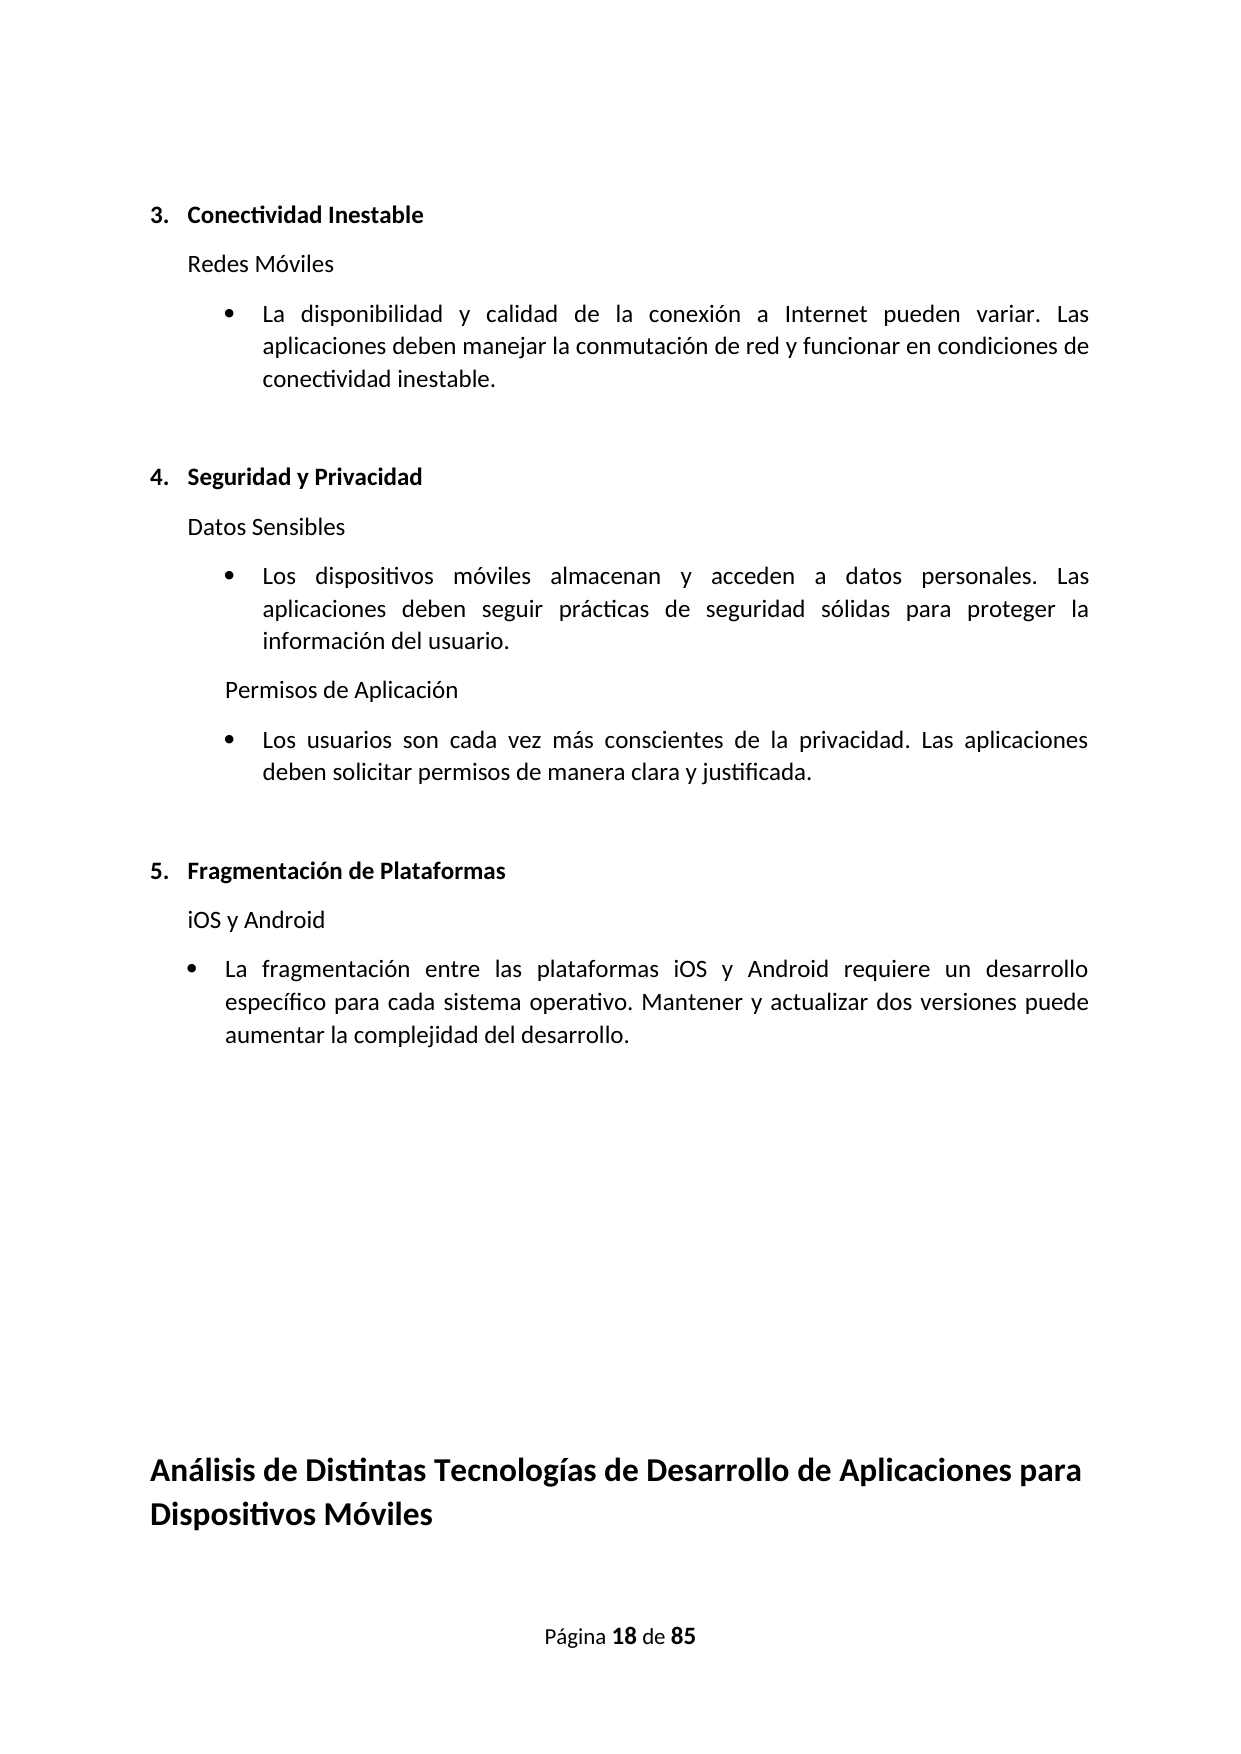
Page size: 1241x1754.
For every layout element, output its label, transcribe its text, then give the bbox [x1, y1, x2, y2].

list Seguridad y Privacidad [150, 462, 1090, 492]
list Los usuarios son cada vez más conscientes de la privacidad. Las aplicaciones deben solicitar permisos de manera clara y justificada. [225, 724, 1090, 787]
text iOS y Android [187, 904, 1090, 935]
text Datos Sensibles [187, 511, 1090, 541]
list La disponibilidad y calidad de la conexión a Internet pueden variar. Las aplicaciones deben manejar la conmutación de red y funcionar en condiciones de conectividad inestable. [225, 298, 1090, 393]
list Conectividad Inestable [150, 199, 1090, 230]
text Permisos de Aplicación [150, 674, 1090, 705]
subtitle Análisis de Distintas Tecnologías de Desarrollo de Aplicaciones para Dispositivos Móviles [150, 1449, 1090, 1533]
text Redes Móviles [187, 248, 1090, 279]
list La fragmentación entre las plataformas iOS y Android requiere un desarrollo específico para cada sistema operativo. Mantener y actualizar dos versiones puede aumentar la complejidad del desarrollo. [187, 953, 1090, 1049]
list Fragmentación de Plataformas [150, 855, 1090, 886]
list Los dispositivos móviles almacenan y acceden a datos personales. Las aplicaciones deben seguir prácticas de seguridad sólidas para proteger la información del usuario. [225, 560, 1090, 656]
